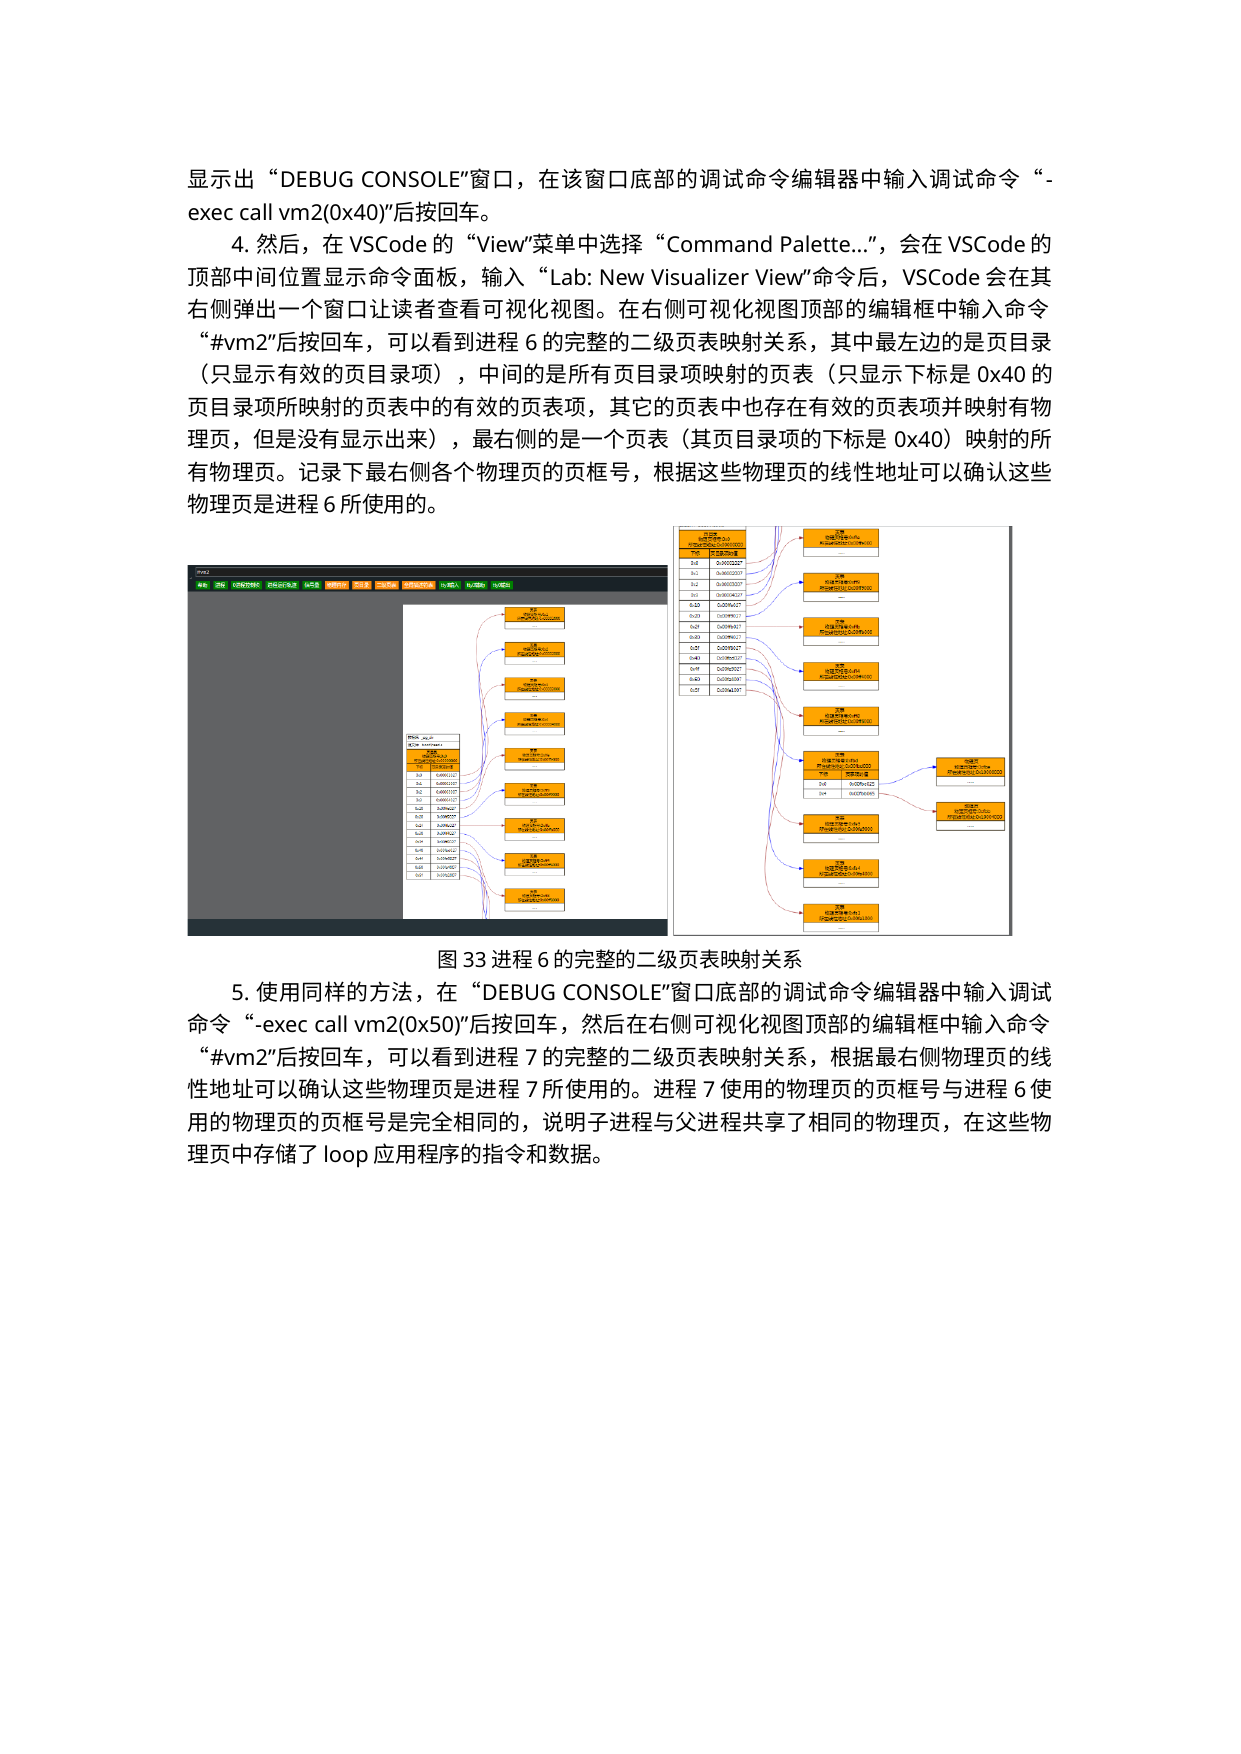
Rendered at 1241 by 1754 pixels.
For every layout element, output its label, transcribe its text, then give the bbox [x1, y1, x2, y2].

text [187, 162, 1053, 227]
text 图 33 进程6的完整的二级页表映射关系 [187, 942, 1053, 974]
picture [187, 565, 668, 936]
picture [673, 526, 1013, 936]
text 4. 然后，在VSCode的“View”菜单中选择“Command Palette...”，会在VSCode的顶部中间位置显示命令面板，输入“Lab: New Visualizer View”命令后，VSCode会在其右侧弹出一个窗口让读者查看可视化视图。在右侧可视化视图顶部的编辑框中输入命令“#vm2”后按回车，可以看到进程6的完整的二级页表映射关系，其中最左边的是页目录（只显示有效的页目录项），中间的是所有页目录项映射的页表（只显示下标是0x40的页目录项所映射的页表中的有效的页表项，其它的页表中也存在有效的页表项并映射有物理页，但是没有显示出来），最右侧的是一个页表（其页目录项的下标是0x40）映射的所有物理页。记录下最右侧各个物理页的页框号，根据这些物理页的线性地址可以确认这些物理页是进程6所使用的。 [187, 227, 1053, 519]
text 5. 使用同样的方法，在“DEBUG CONSOLE”窗口底部的调试命令编辑器中输入调试命令“-exec call vm2(0x50)”后按回车，然后在右侧可视化视图顶部的编辑框中输入命令“#vm2”后按回车，可以看到进程7的完整的二级页表映射关系，根据最右侧物理页的线性地址可以确认这些物理页是进程7所使用的。进程7使用的物理页的页框号与进程6使用的物理页的页框号是完全相同的，说明子进程与父进程共享了相同的物理页，在这些物理页中存储了loop应用程序的指令和数据。 [187, 974, 1053, 1169]
